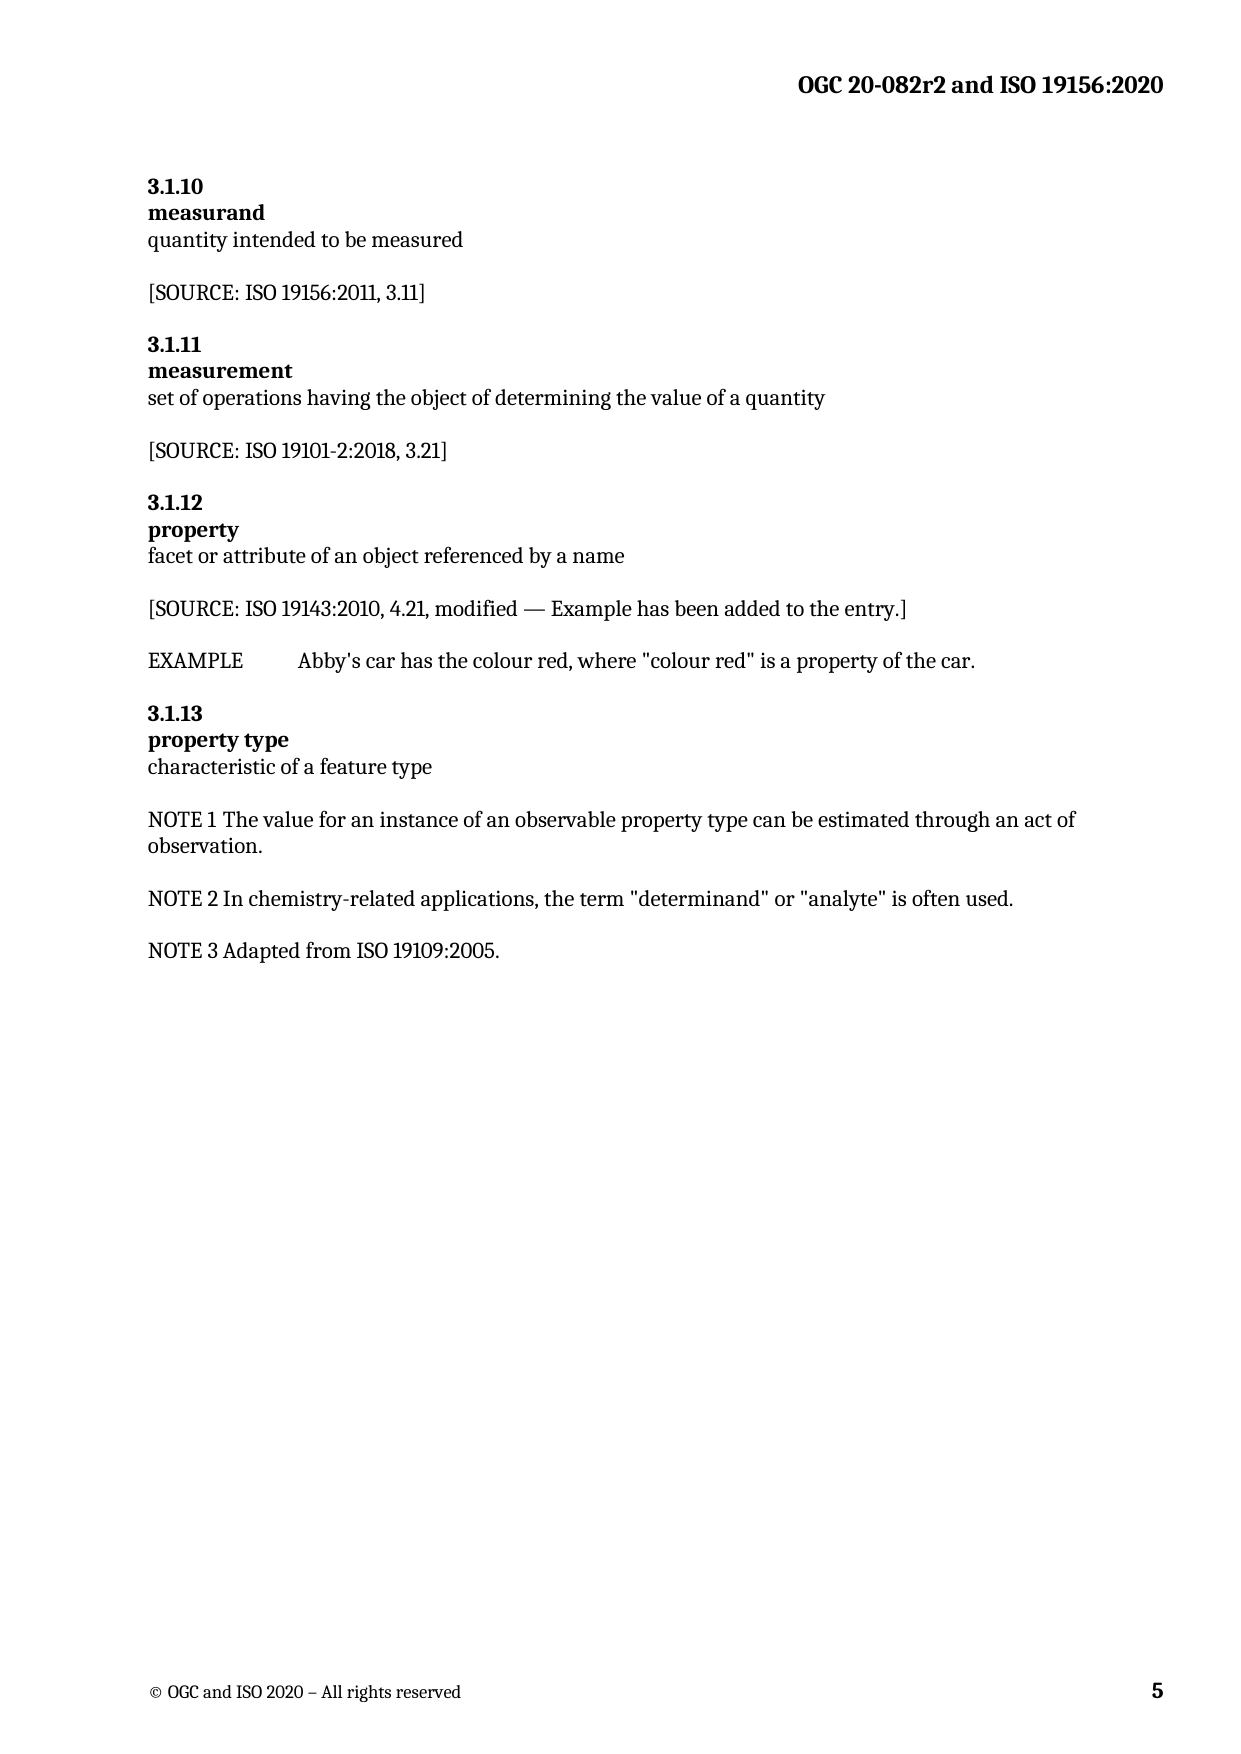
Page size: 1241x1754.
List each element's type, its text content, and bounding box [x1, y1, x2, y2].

text measurand [148, 200, 1163, 227]
text NOTE 1 The value for an instance of an observable property type can be estimated through an act of observation. [148, 806, 1163, 859]
text 3.1.11 [148, 332, 1163, 358]
text 3.1.10 [148, 174, 1163, 200]
text facet or attribute of an object referenced by a name [148, 543, 1163, 569]
text characteristic of a feature type [148, 754, 1163, 780]
text [SOURCE: ISO 19156:2011, 3.11] [148, 279, 1163, 306]
text quantity intended to be measured [148, 227, 1163, 253]
text EXAMPLE Abby's car has the colour red, where "colour red" is a property of the car. [148, 648, 1163, 674]
text property type [148, 727, 1163, 754]
text 3.1.13 [148, 701, 1163, 727]
text set of operations having the object of determining the value of a quantity [148, 385, 1163, 411]
text 3.1.12 [148, 490, 1163, 516]
text property [148, 516, 1163, 543]
text NOTE 3 Adapted from ISO 19109:2005. [148, 938, 1163, 964]
text [SOURCE: ISO 19143:2010, 4.21, modified — Example has been added to the entry.] [148, 596, 1163, 622]
text NOTE 2 In chemistry-related applications, the term "determinand" or "analyte" is often used. [148, 885, 1163, 912]
text [SOURCE: ISO 19101-2:2018, 3.21] [148, 437, 1163, 464]
text measurement [148, 358, 1163, 385]
